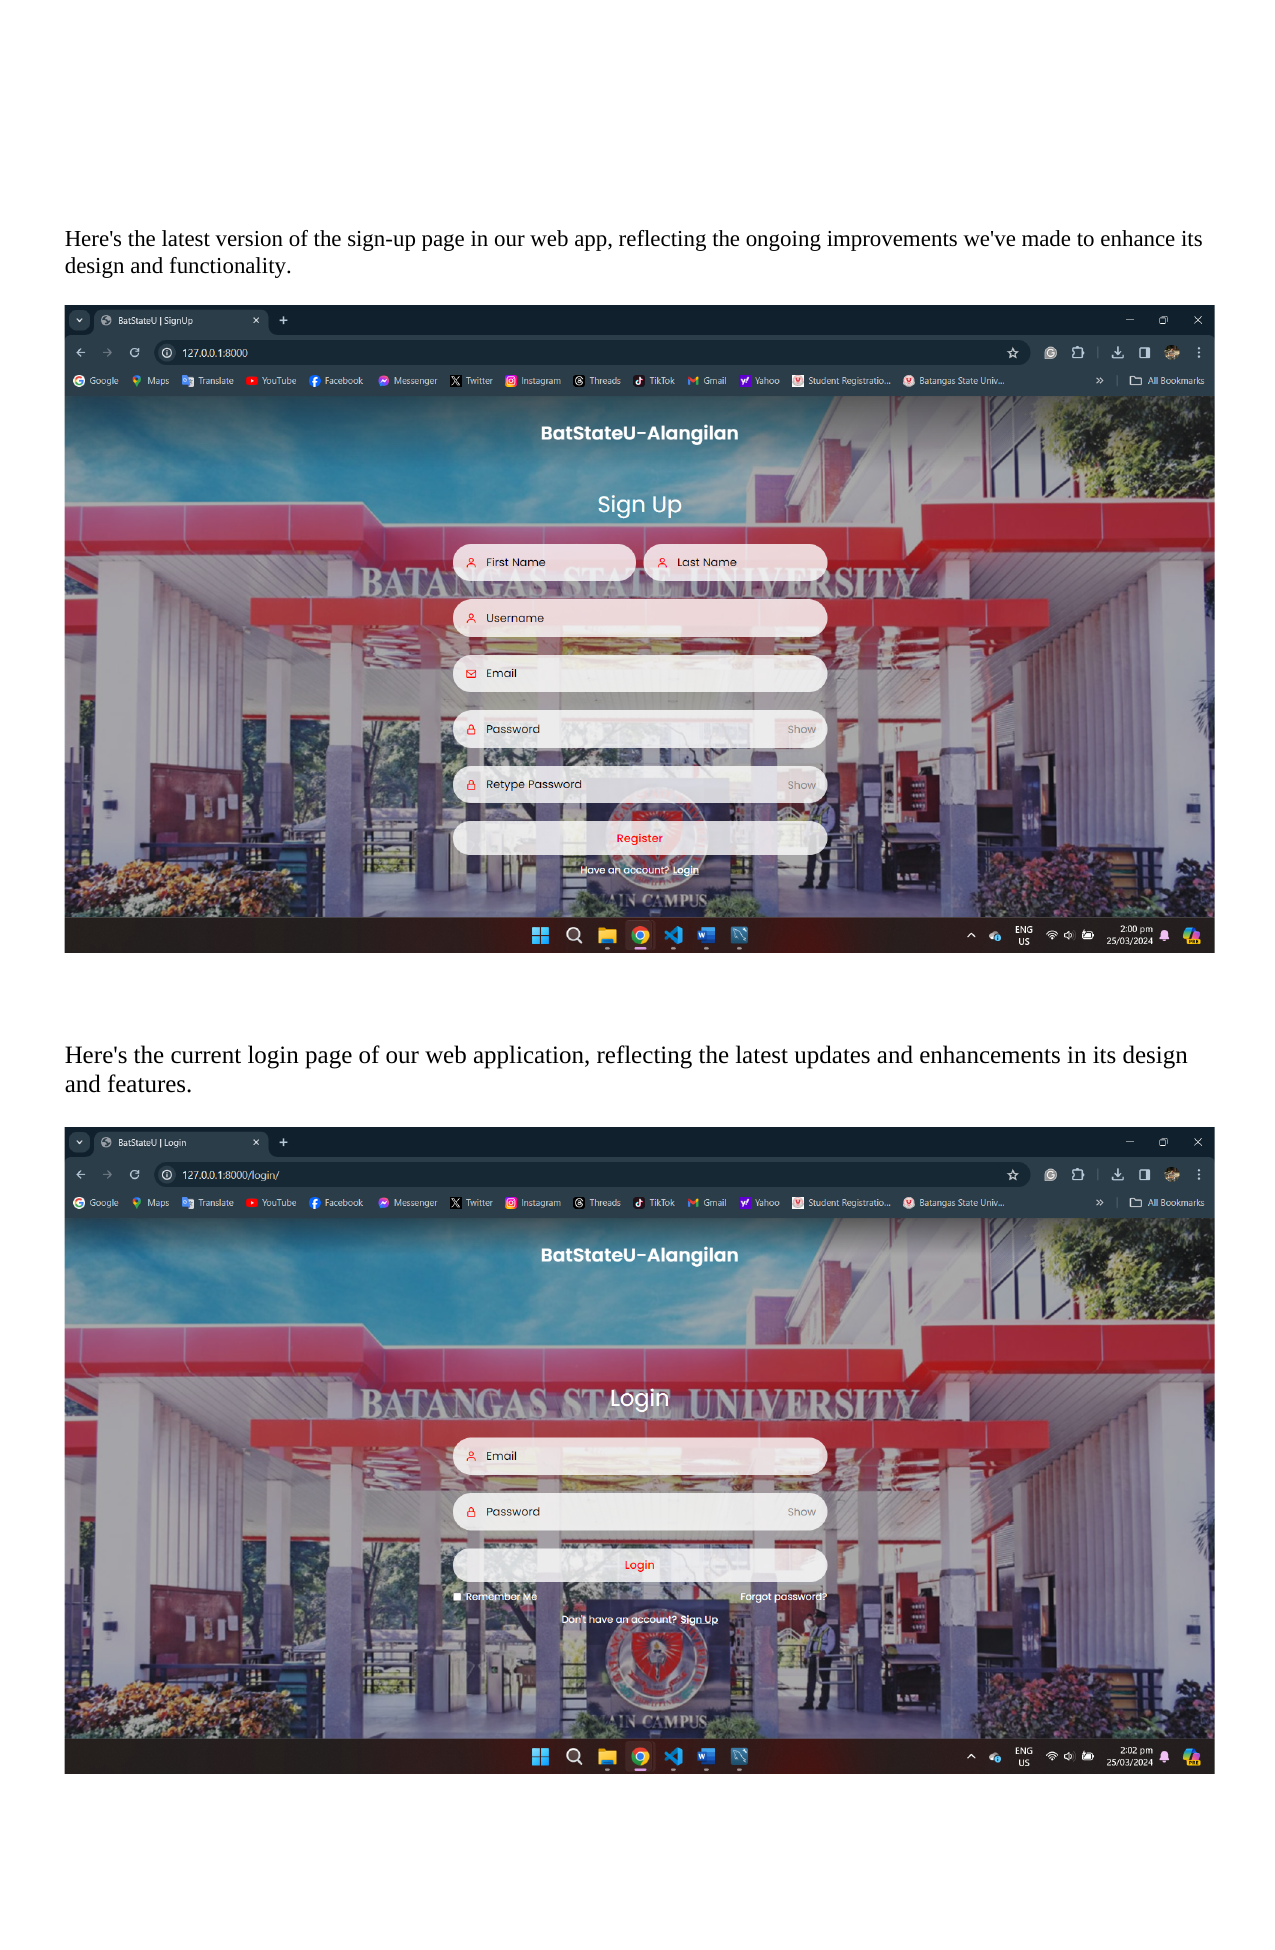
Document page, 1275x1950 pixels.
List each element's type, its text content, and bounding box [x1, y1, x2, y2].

text Here's the current login page of our web application, reflecting the latest updates and enhancements in its design and features. [64, 1040, 1214, 1098]
picture [64, 305, 1215, 953]
picture [64, 1127, 1215, 1774]
text Here's the latest version of the sign-up page in our web app, reflecting the ongoing improvements we've made to enhance its design and functionality. [64, 225, 1214, 278]
